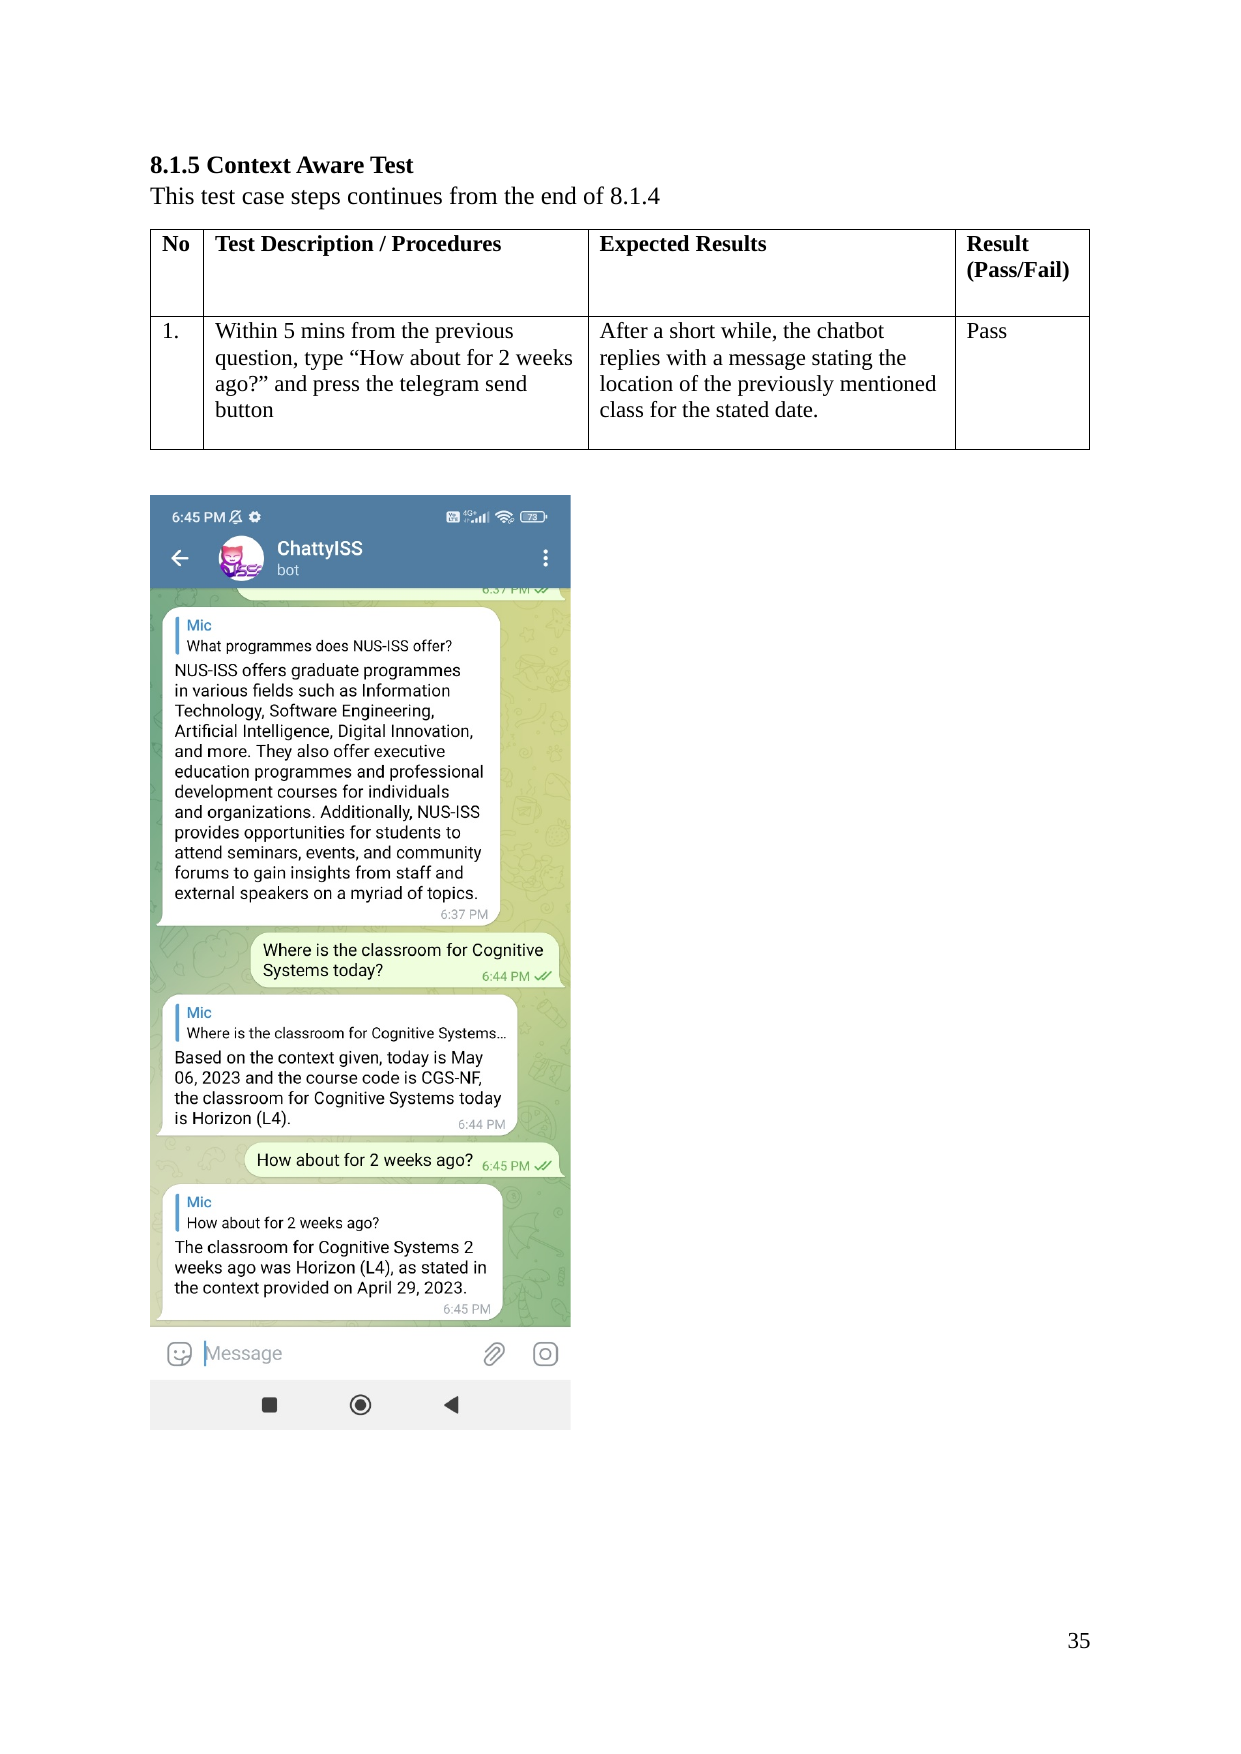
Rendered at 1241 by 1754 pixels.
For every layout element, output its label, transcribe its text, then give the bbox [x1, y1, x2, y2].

table_cell After a short while, the chatbot replies with a message stating the location of the previously mentioned class for the stated date. [589, 317, 955, 449]
picture [150, 495, 571, 1430]
table_header Result (Pass/Fail) [956, 230, 1089, 316]
table_header Test Description / Procedures [204, 230, 588, 316]
table_header Expected Results [589, 230, 955, 316]
table_cell Within 5 mins from the previous question, type “How about for 2 weeks ago?” and press the telegram send button [204, 317, 588, 449]
table_cell Pass [956, 317, 1089, 449]
text 8.1.5 Context Aware Test This test case steps continues from the end of 8.1.4 [150, 150, 1090, 210]
table_cell 1. [151, 317, 203, 449]
table_header No [151, 230, 203, 316]
